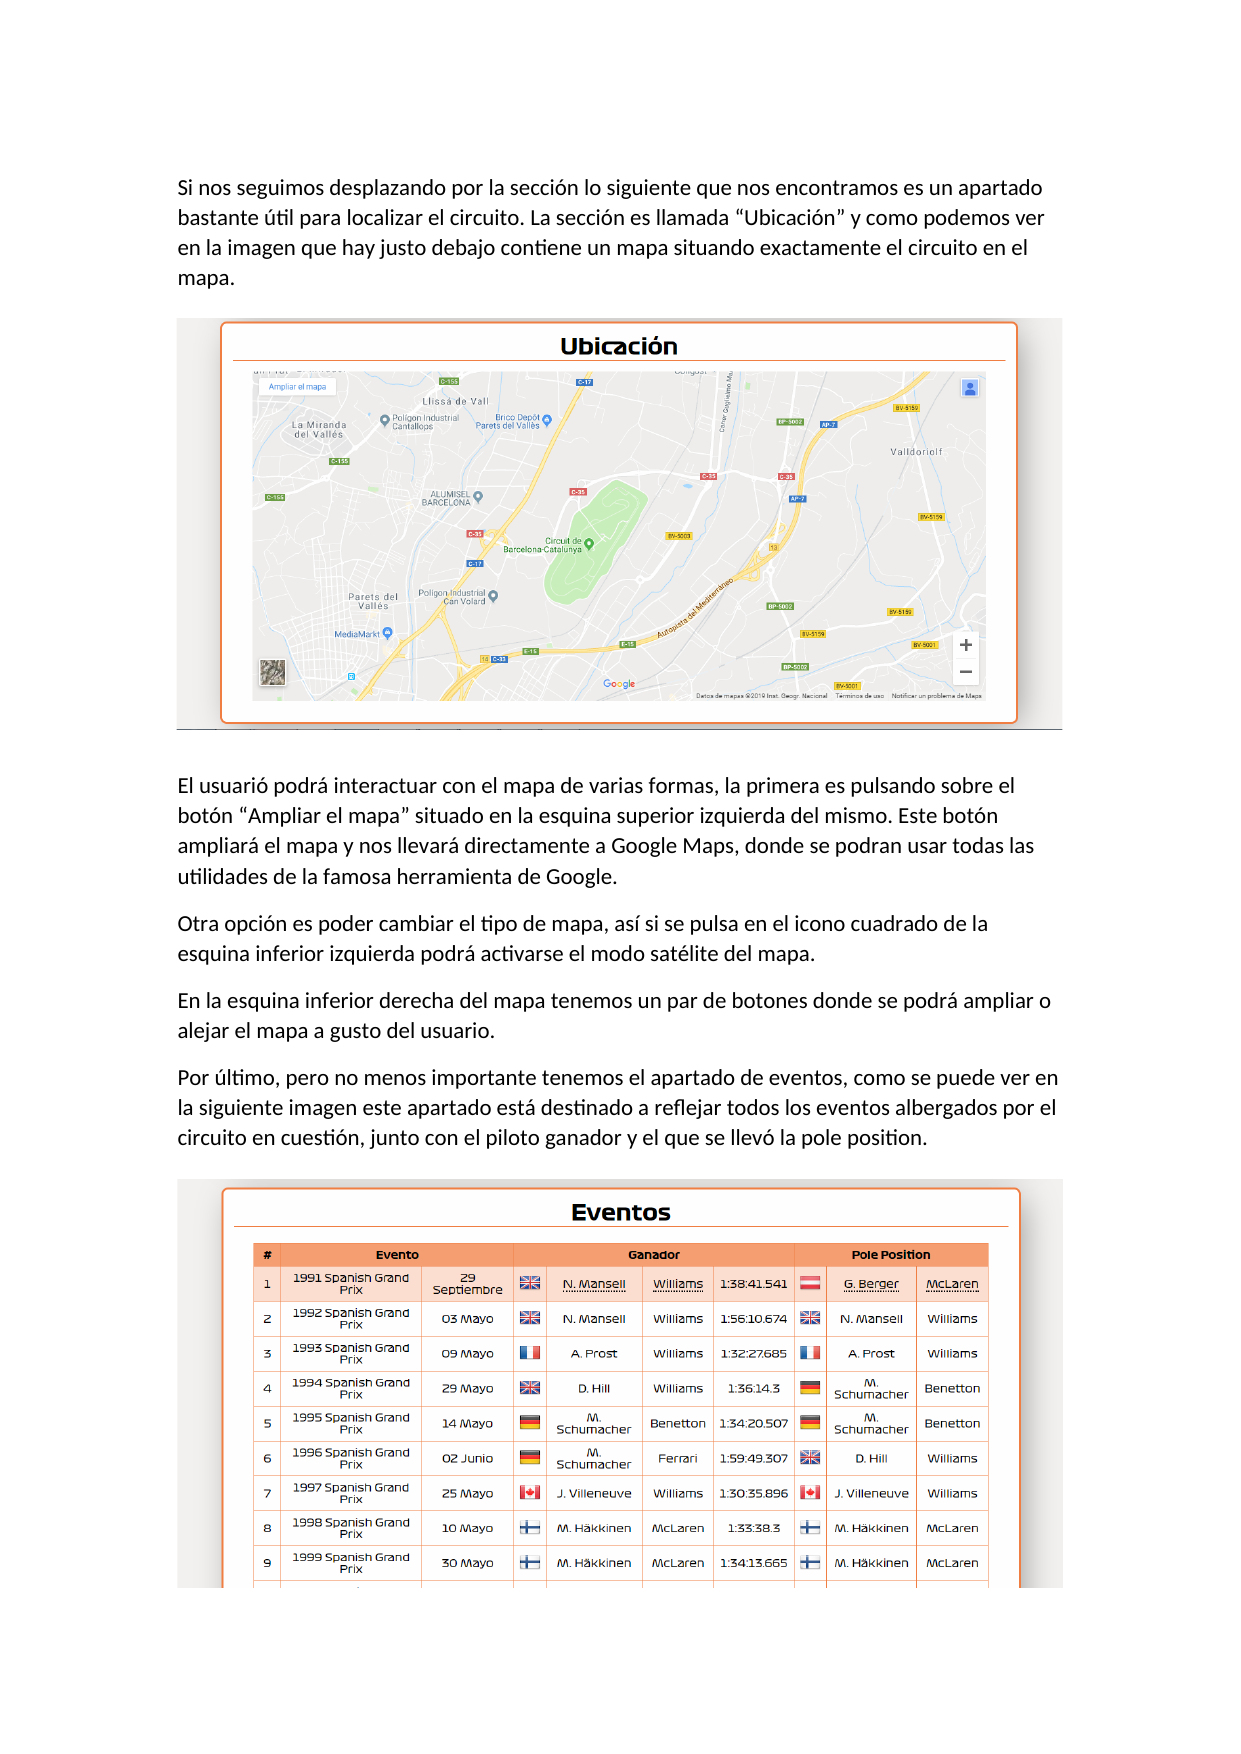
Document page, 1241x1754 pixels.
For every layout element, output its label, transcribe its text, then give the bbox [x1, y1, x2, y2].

picture [176, 318, 1063, 730]
text El usuarió podrá interactuar con el mapa de varias formas, la primera es pulsando sobre el botón “Ampliar el mapa” situado en la esquina superior izquierda del mismo. Este botón ampliará el mapa y nos llevará directamente a Google Maps, donde se podran usar todas las utilidades de la famosa herramienta de Google. [177, 730, 1063, 890]
text Otra opción es poder cambiar el tipo de mapa, así si se pulsa en el icono cuadrado de la esquina inferior izquierda podrá activarse el modo satélite del mapa. [177, 909, 1063, 967]
picture [177, 1179, 1063, 1588]
text En la esquina inferior derecha del mapa tenemos un par de botones donde se podrá ampliar o alejar el mapa a gusto del usuario. [177, 986, 1063, 1044]
text Si nos seguimos desplazando por la sección lo siguiente que nos encontramos es un apartado bastante útil para localizar el circuito. La sección es llamada “Ubicación” y como podemos ver en la imagen que hay justo debajo contiene un mapa situando exactamente el circuito en el mapa. [177, 173, 1063, 291]
text Por último, pero no menos importante tenemos el apartado de eventos, como se puede ver en la siguiente imagen este apartado está destinado a reflejar todos los eventos albergados por el circuito en cuestión, junto con el piloto ganador y el que se llevó la pole position. [177, 1063, 1063, 1151]
